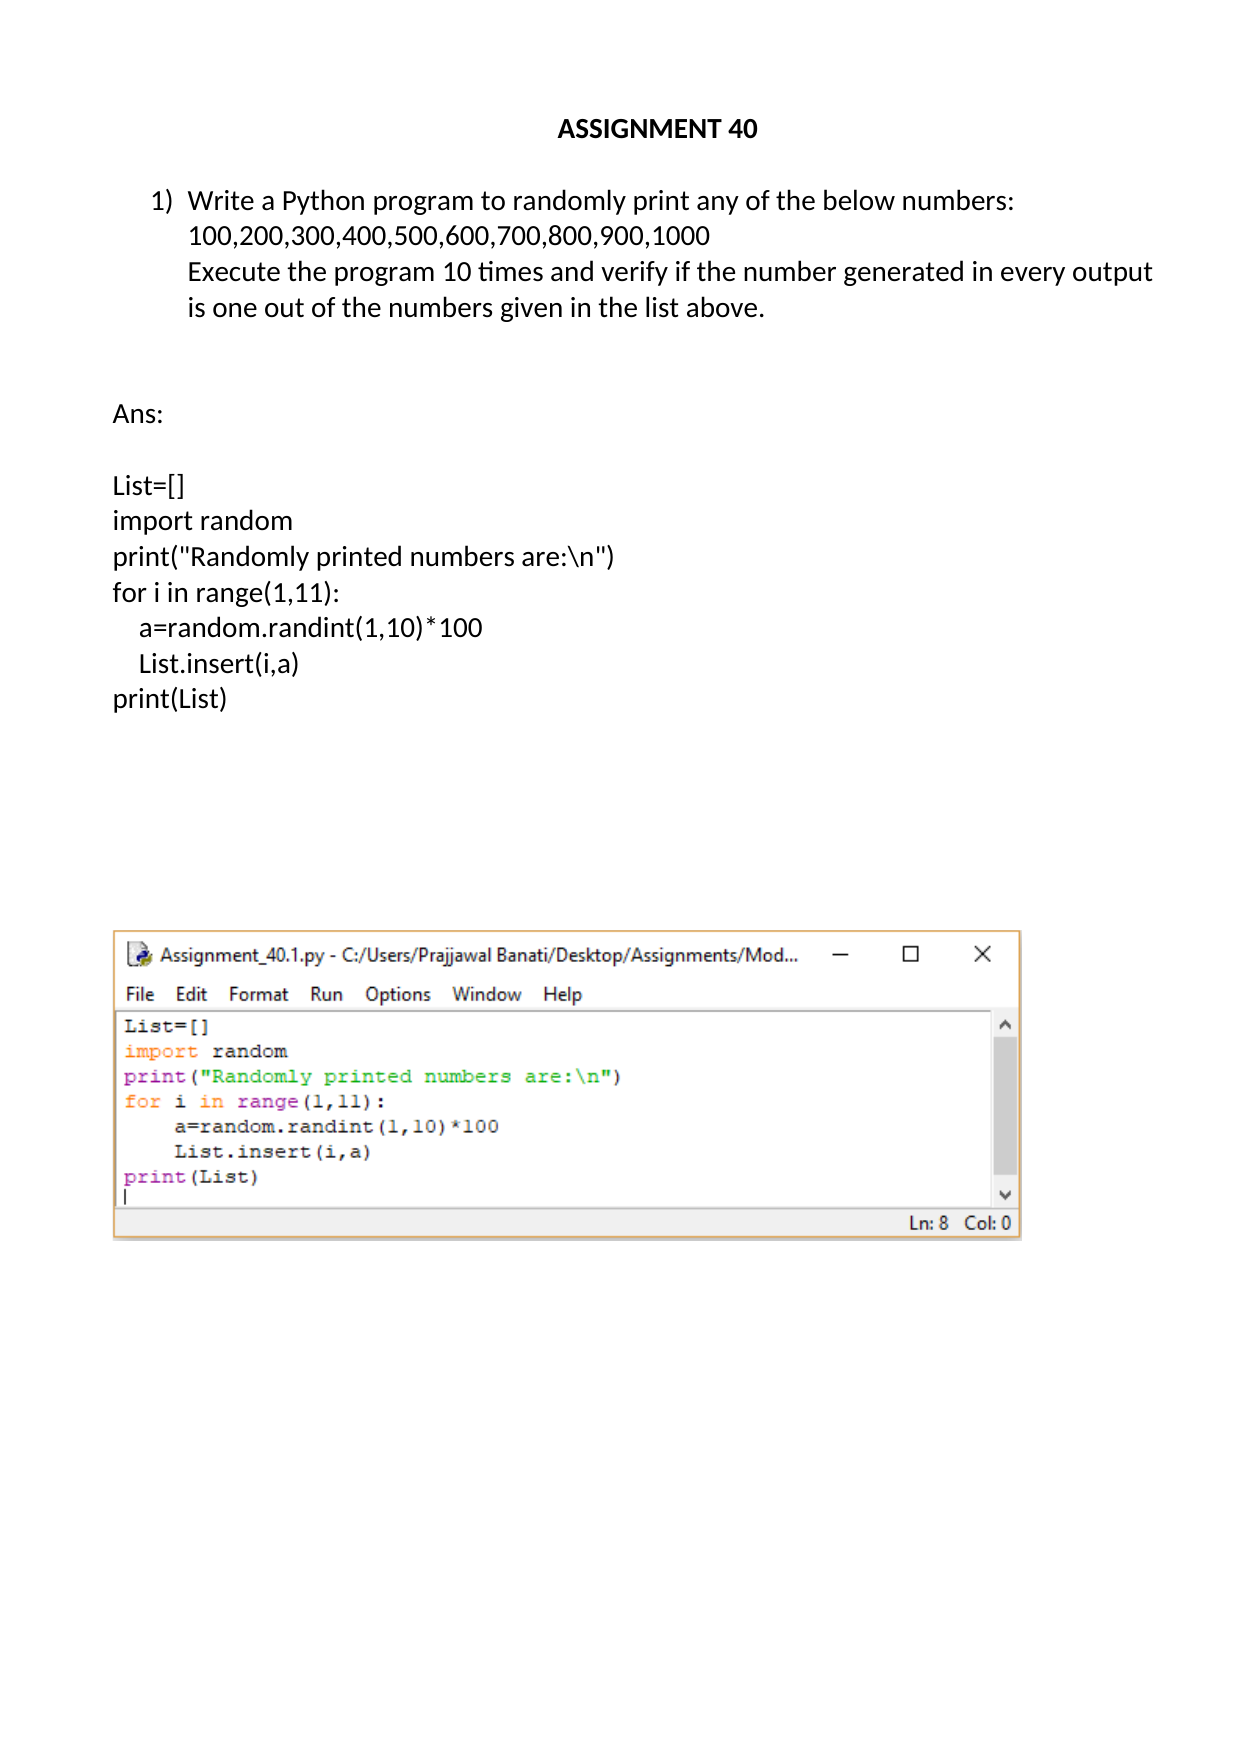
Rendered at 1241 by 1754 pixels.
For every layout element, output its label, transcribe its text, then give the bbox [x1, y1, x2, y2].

text for i in range(1,11): [112, 574, 1165, 609]
text a=random.randint(1,10)*100 [112, 609, 1165, 645]
list Write a Python program to randomly print any of the below numbers: [150, 182, 1165, 217]
text print("Randomly printed numbers are:\n") [112, 538, 1165, 574]
text ASSIGNMENT 40 [112, 111, 1165, 146]
text Ans: [112, 396, 1165, 431]
text List=[] [112, 467, 1165, 502]
text 100,200,300,400,500,600,700,800,900,1000 [150, 217, 1165, 253]
text print(List) [112, 681, 1165, 716]
text Execute the program 10 times and verify if the number generated in every output is one out of the numbers given in the list above. [187, 253, 1165, 324]
text List.insert(i,a) [112, 645, 1165, 681]
text import random [112, 502, 1165, 538]
picture [112, 930, 1022, 1241]
